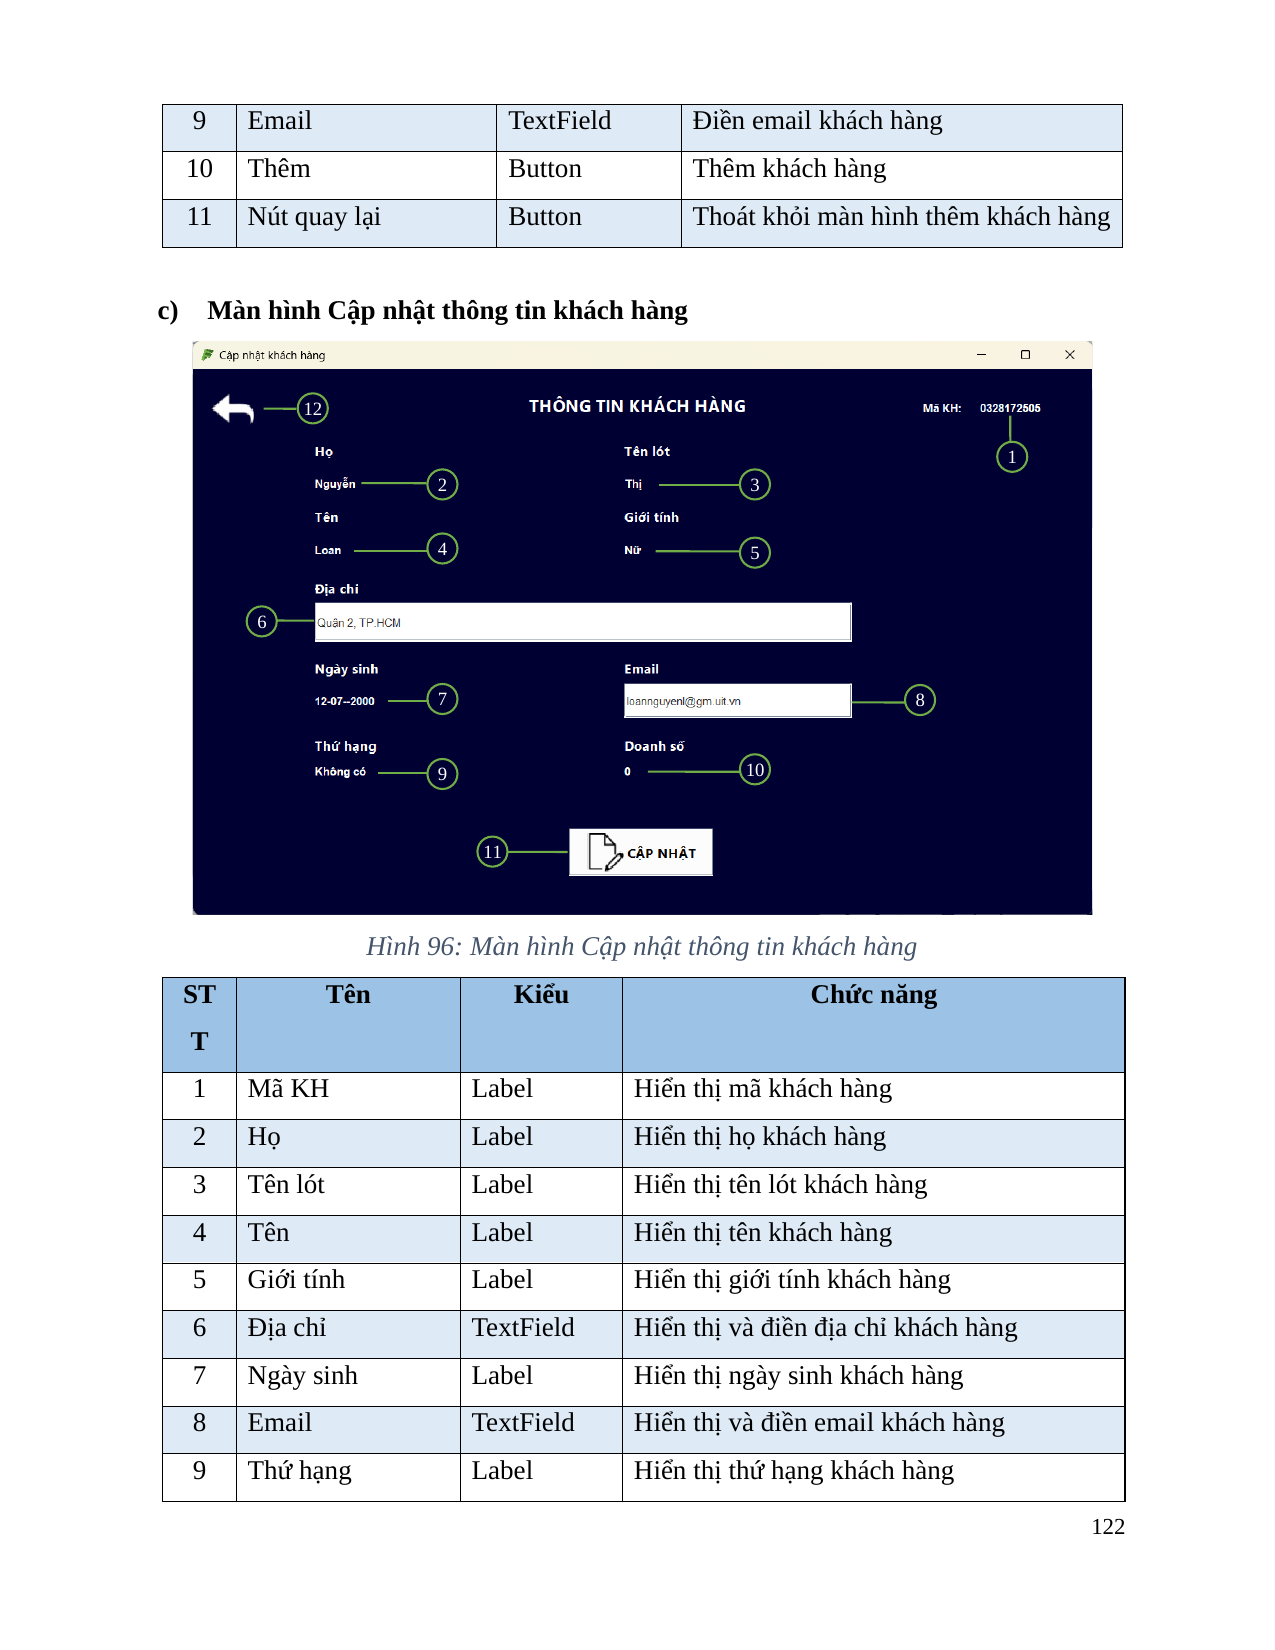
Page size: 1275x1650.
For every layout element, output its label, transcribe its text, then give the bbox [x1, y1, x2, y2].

table_cell Ngày sinh [237, 1359, 460, 1406]
table_cell Điền email khách hàng [682, 105, 1122, 151]
table_cell Hiển thị thứ hạng khách hàng [623, 1454, 1124, 1501]
table_cell Thoát khỏi màn hình thêm khách hàng [682, 200, 1122, 247]
table_cell Label [461, 1216, 622, 1262]
table_cell Hiển thị ngày sinh khách hàng [623, 1359, 1124, 1406]
table_cell Mã KH [237, 1073, 460, 1119]
table_cell 9 [163, 105, 236, 151]
table_cell Hiển thị và điền email khách hàng [623, 1407, 1124, 1453]
table_header STT [163, 978, 236, 1072]
table_cell Email [237, 1407, 460, 1453]
table_cell 10 [163, 152, 236, 199]
table_cell TextField [461, 1407, 622, 1453]
table_cell 2 [163, 1120, 236, 1167]
table_cell TextField [461, 1311, 622, 1358]
table_cell TextField [497, 105, 681, 151]
table_cell 1 [163, 1073, 236, 1119]
table_cell Label [461, 1359, 622, 1406]
table_header Kiểu [461, 978, 622, 1072]
table_cell Hiển thị giới tính khách hàng [623, 1264, 1124, 1310]
table_cell Tên lót [237, 1168, 460, 1215]
table_cell Hiển thị mã khách hàng [623, 1073, 1124, 1119]
subtitle Màn hình Cập nhật thông tin khách hàng [178, 294, 1125, 325]
table_cell 4 [163, 1216, 236, 1262]
table_cell Giới tính [237, 1264, 460, 1310]
table_cell 5 [163, 1264, 236, 1310]
table_cell Label [461, 1264, 622, 1310]
table_cell Button [497, 152, 681, 199]
table_cell Hiển thị tên lót khách hàng [623, 1168, 1124, 1215]
picture [192, 341, 1093, 915]
table_cell 3 [163, 1168, 236, 1215]
table_cell Label [461, 1454, 622, 1501]
table_cell 8 [163, 1407, 236, 1453]
table_cell 7 [163, 1359, 236, 1406]
table_cell Hiển thị họ khách hàng [623, 1120, 1124, 1167]
table_cell Thêm [237, 152, 496, 199]
table_cell Email [237, 105, 496, 151]
table_cell Label [461, 1168, 622, 1215]
table_header Chức năng [623, 978, 1124, 1072]
table_cell Button [497, 200, 681, 247]
table_cell Label [461, 1073, 622, 1119]
table_cell Thứ hạng [237, 1454, 460, 1501]
table_cell Địa chỉ [237, 1311, 460, 1358]
table_cell Tên [237, 1216, 460, 1262]
table_cell Label [461, 1120, 622, 1167]
table_cell Hiển thị tên khách hàng [623, 1216, 1124, 1262]
table_cell Thêm khách hàng [682, 152, 1122, 199]
table_header Tên [237, 978, 460, 1072]
table_cell 6 [163, 1311, 236, 1358]
table_cell Họ [237, 1120, 460, 1167]
table_cell Nút quay lại [237, 200, 496, 247]
table_cell 9 [163, 1454, 236, 1501]
table_cell 11 [163, 200, 236, 247]
table_cell Hiển thị và điền địa chỉ khách hàng [623, 1311, 1124, 1358]
